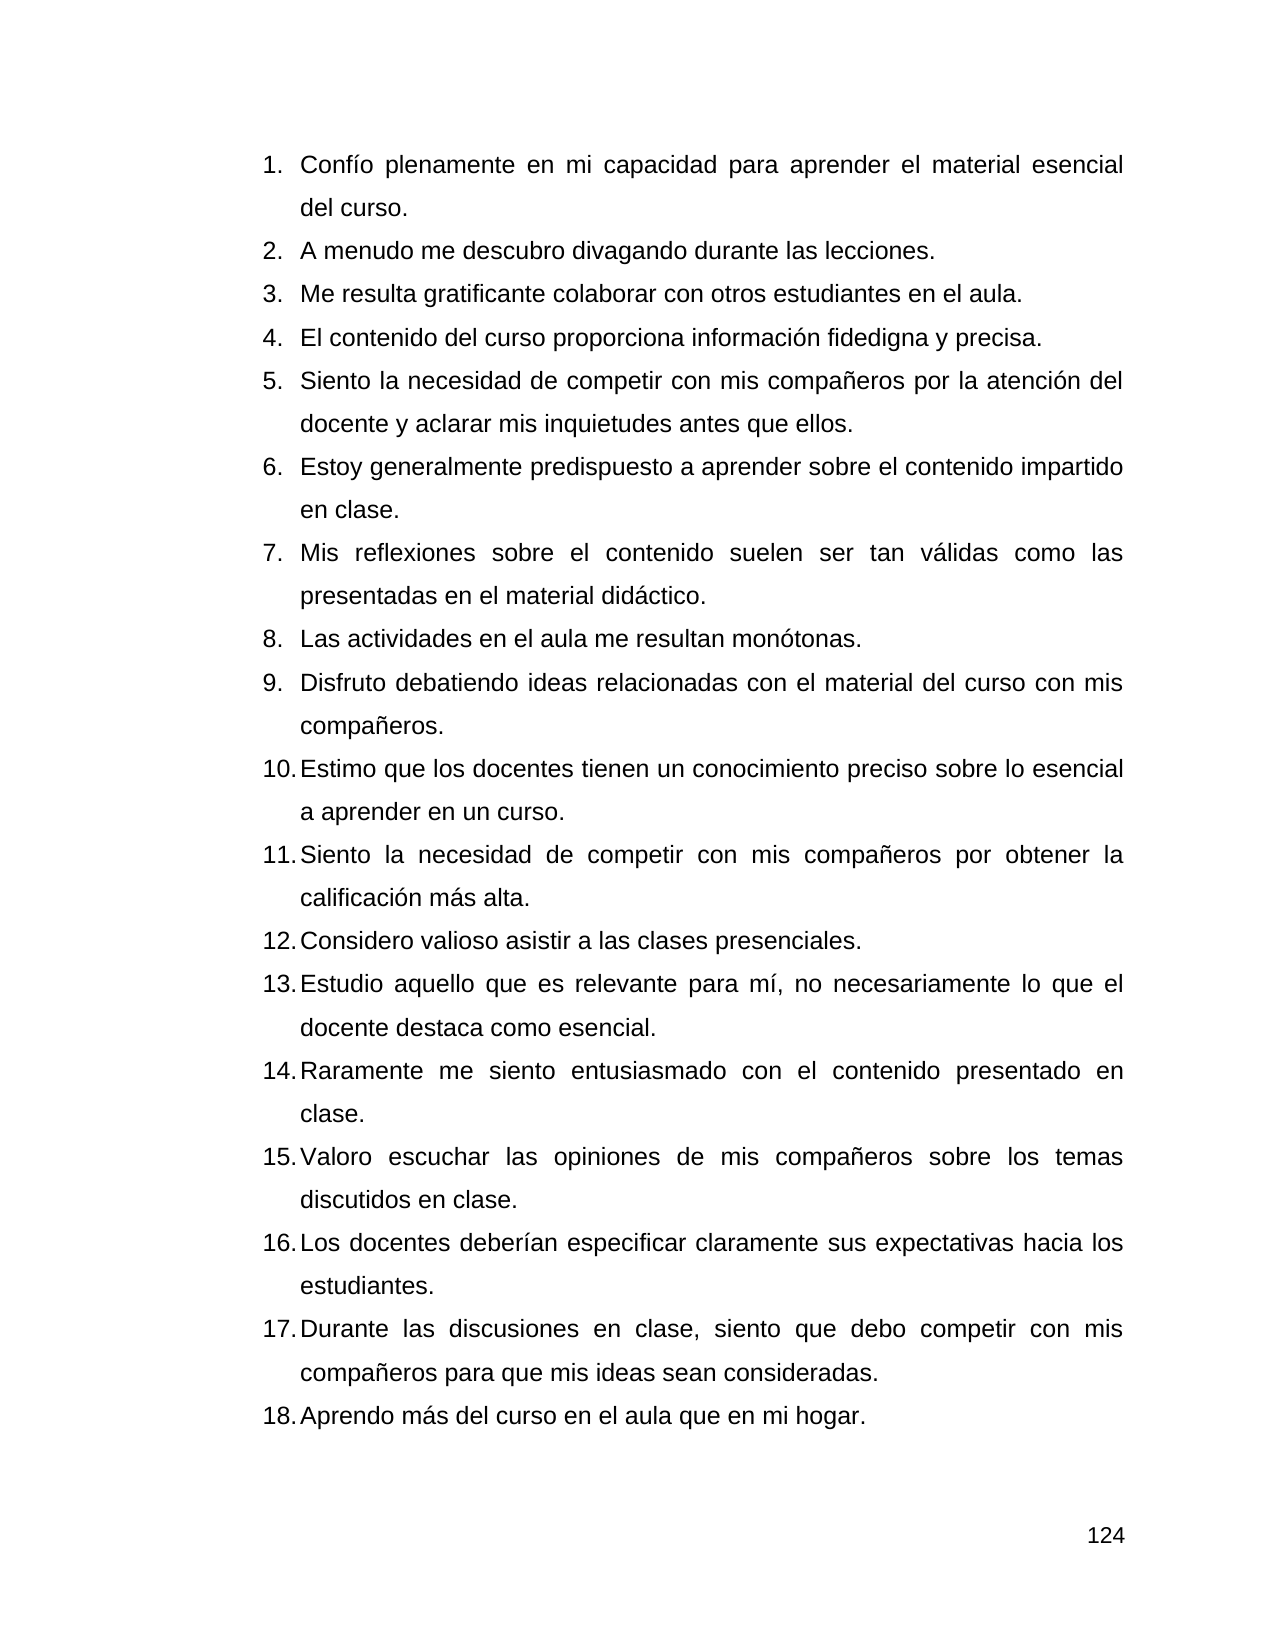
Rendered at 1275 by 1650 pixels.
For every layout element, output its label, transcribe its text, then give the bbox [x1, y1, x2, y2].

list Raramente me siento entusiasmado con el contenido presentado en clase. [262, 1056, 1125, 1127]
list Estimo que los docentes tienen un conocimiento preciso sobre lo esencial a aprender en un curso. [262, 754, 1125, 826]
list Me resulta gratificante colaborar con otros estudiantes en el aula. [262, 279, 1125, 308]
list Siento la necesidad de competir con mis compañeros por obtener la calificación más alta. [262, 840, 1125, 912]
list Disfruto debatiendo ideas relacionadas con el material del curso con mis compañeros. [262, 667, 1125, 739]
list Confío plenamente en mi capacidad para aprender el material esencial del curso. [262, 150, 1125, 222]
list Durante las discusiones en clase, siento que debo competir con mis compañeros para que mis ideas sean consideradas. [262, 1314, 1125, 1386]
list Valoro escuchar las opiniones de mis compañeros sobre los temas discutidos en clase. [262, 1142, 1125, 1214]
list Mis reflexiones sobre el contenido suelen ser tan válidas como las presentadas en el material didáctico. [262, 538, 1125, 610]
list Aprendo más del curso en el aula que en mi hogar. [262, 1401, 1125, 1429]
list Considero valioso asistir a las clases presenciales. [262, 926, 1125, 955]
list Estudio aquello que es relevante para mí, no necesariamente lo que el docente destaca como esencial. [262, 969, 1125, 1041]
list El contenido del curso proporciona información fidedigna y precisa. [262, 322, 1125, 351]
list Los docentes deberían especificar claramente sus expectativas hacia los estudiantes. [262, 1228, 1125, 1300]
list A menudo me descubro divagando durante las lecciones. [262, 236, 1125, 265]
list Siento la necesidad de competir con mis compañeros por la atención del docente y aclarar mis inquietudes antes que ellos. [262, 366, 1125, 437]
list Estoy generalmente predispuesto a aprender sobre el contenido impartido en clase. [262, 452, 1125, 524]
list Las actividades en el aula me resultan monótonas. [262, 624, 1125, 653]
